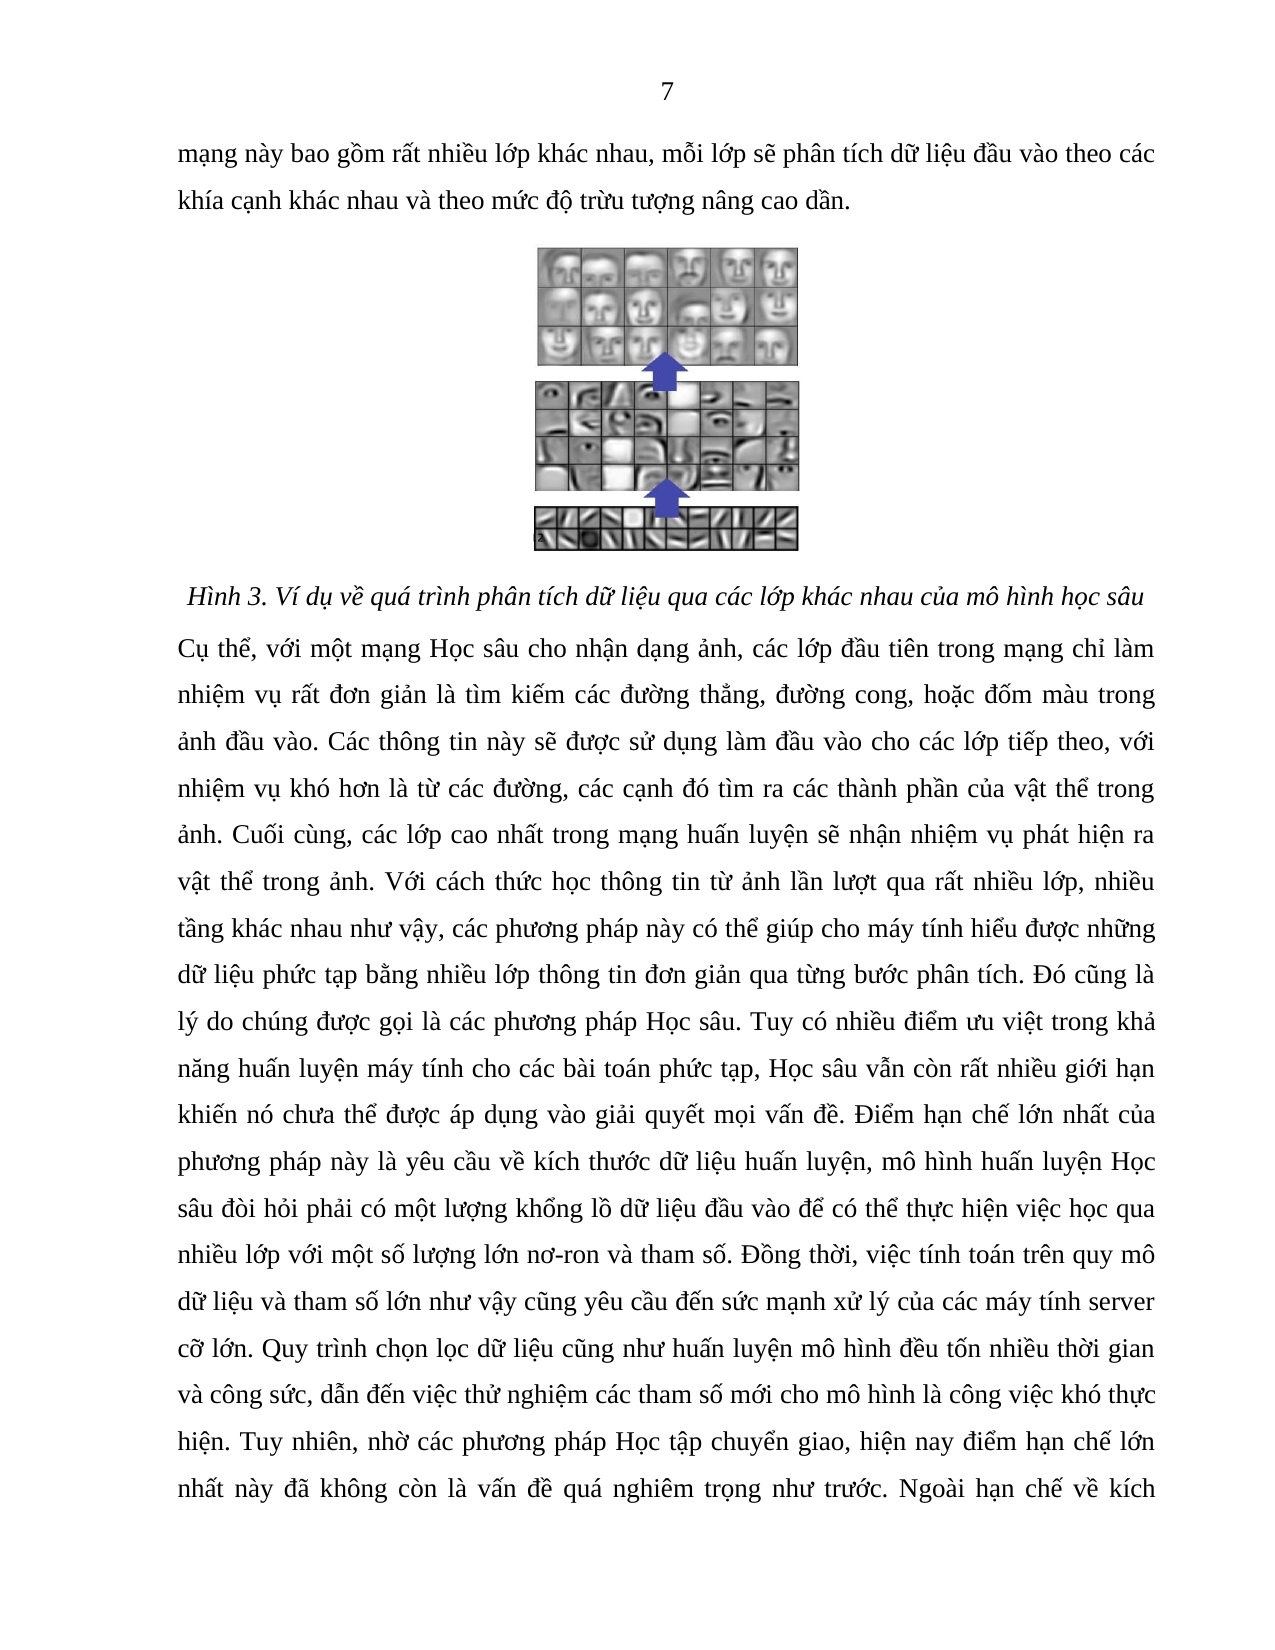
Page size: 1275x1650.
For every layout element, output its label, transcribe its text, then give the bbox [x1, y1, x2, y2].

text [177, 137, 1157, 215]
picture [533, 243, 801, 552]
text Hình 3. Ví dụ về quá trình phân tích dữ liệu qua các lớp khác nhau của mô hình học sâu [177, 580, 1157, 611]
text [177, 632, 1157, 1503]
